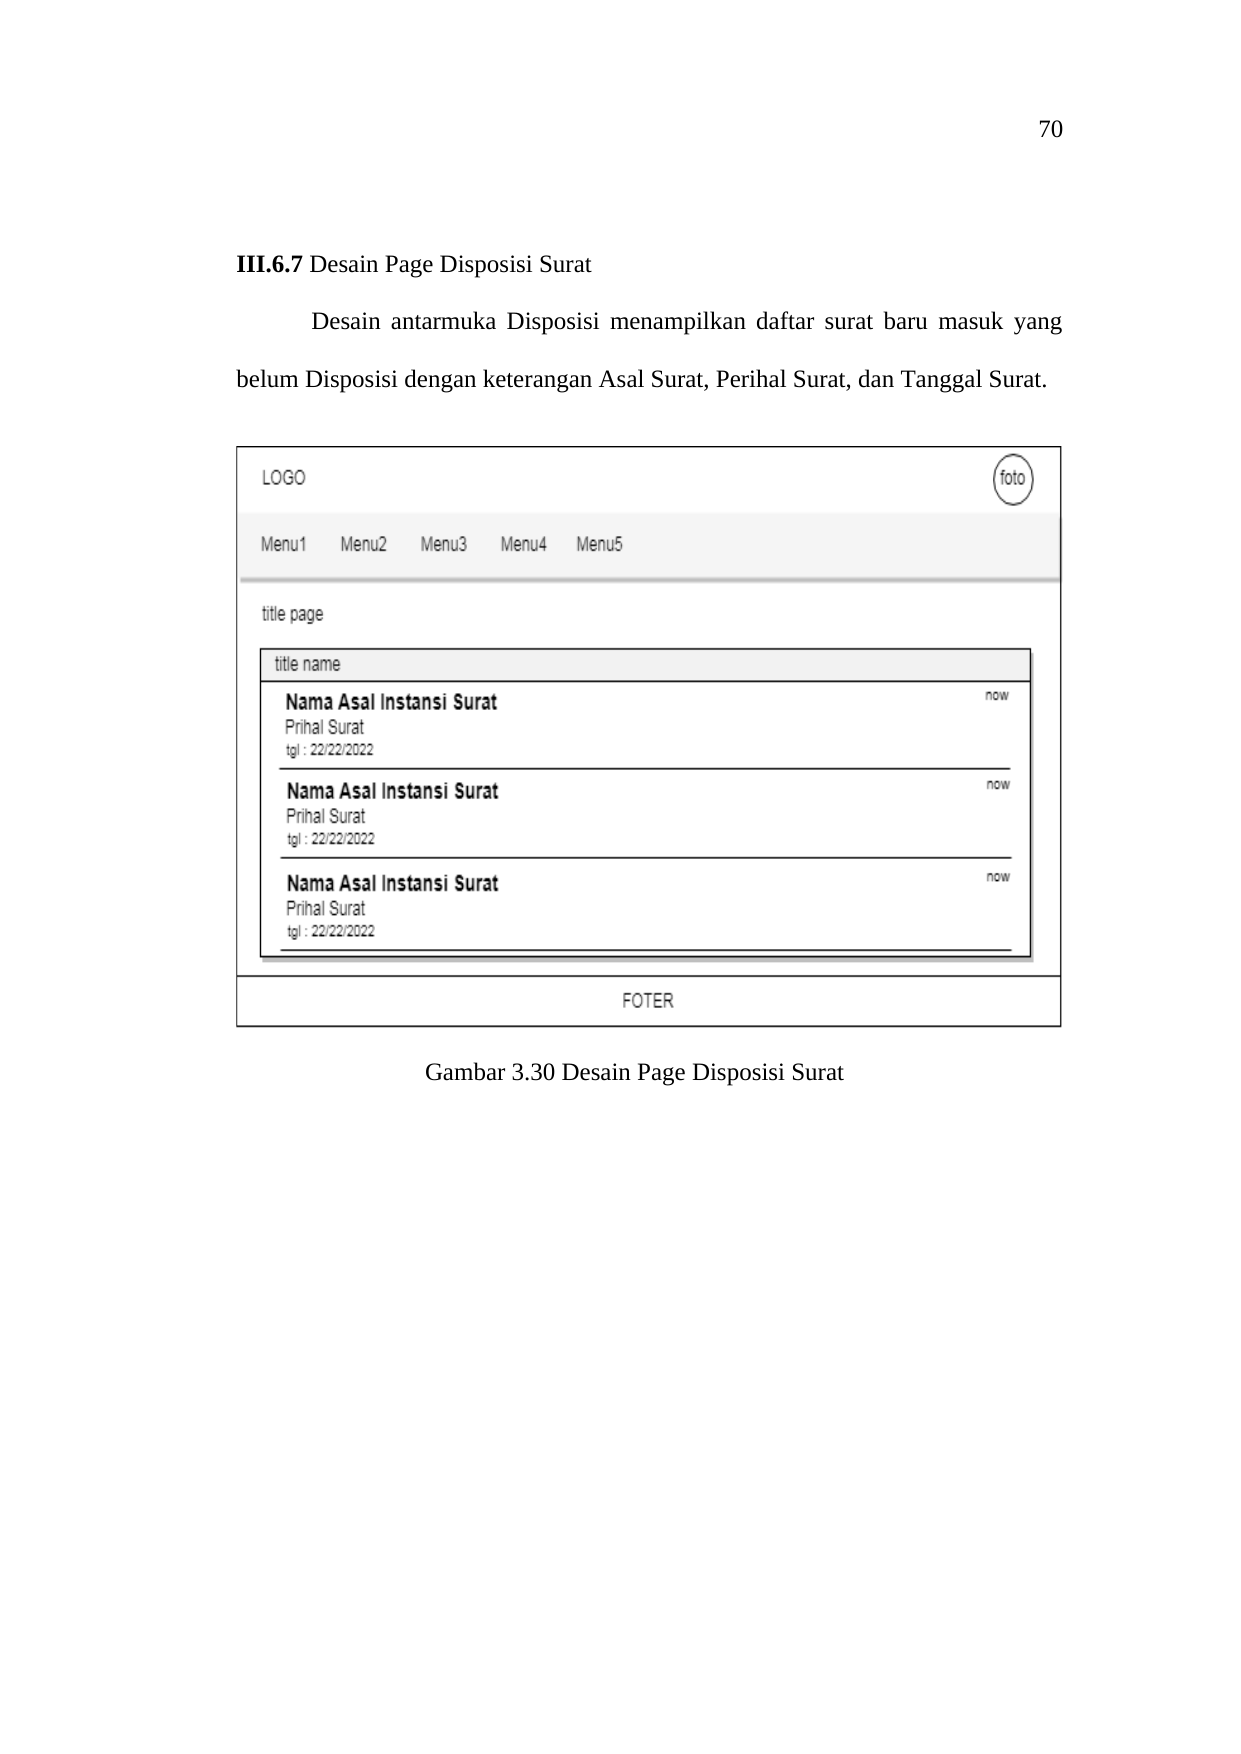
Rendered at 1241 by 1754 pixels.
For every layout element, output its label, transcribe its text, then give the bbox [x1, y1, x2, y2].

text Desain antarmuka Disposisi menampilkan daftar surat baru masuk yang belum Disposisi dengan keterangan Asal Surat, Perihal Surat, dan Tanggal Surat. [236, 306, 1063, 392]
picture [236, 446, 1064, 1029]
subtitle Desain Page Disposisi Surat [236, 249, 1063, 277]
text Gambar 3.30 Desain Page Disposisi Surat [236, 1057, 1063, 1086]
